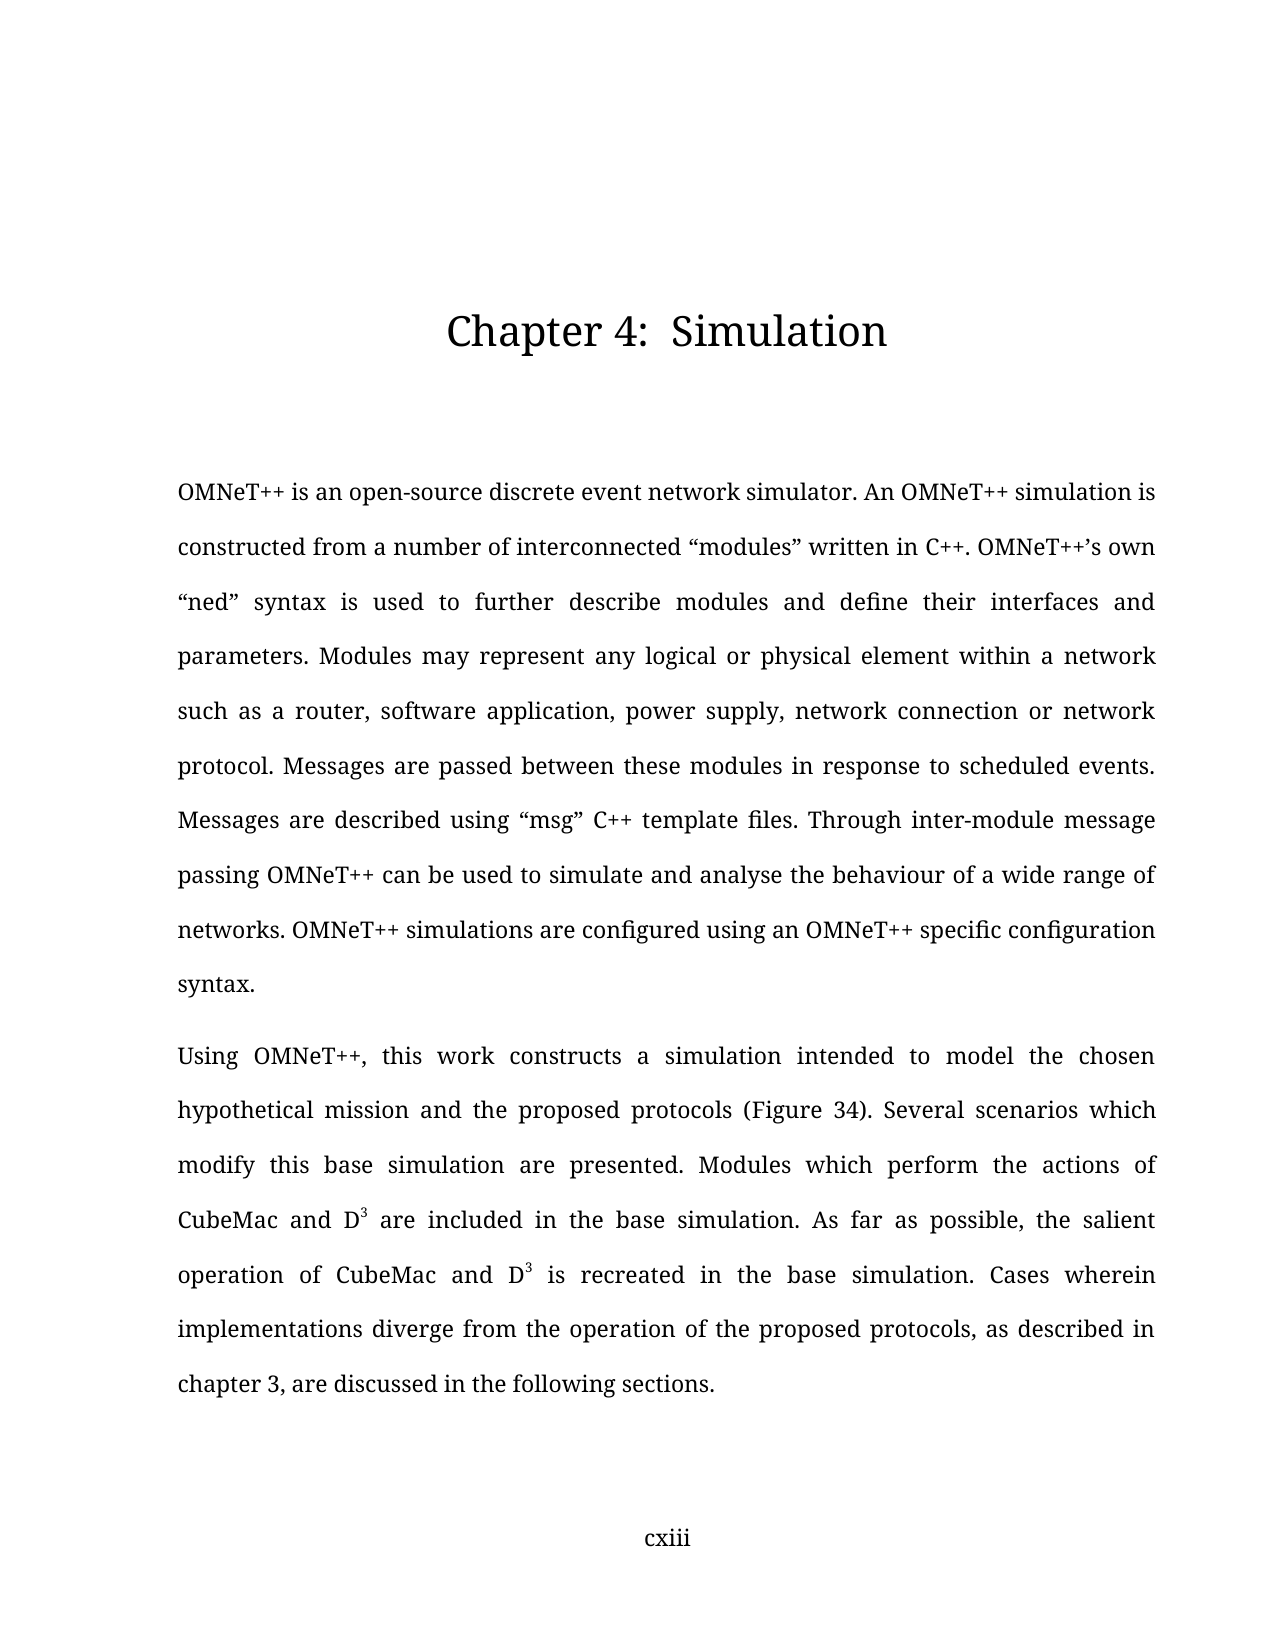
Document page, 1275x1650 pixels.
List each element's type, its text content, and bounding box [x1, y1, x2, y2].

text Using OMNeT++, this work constructs a simulation intended to model the chosen hypothetical mission and the proposed protocols (Figure 34). Several scenarios which modify this base simulation are presented. Modules which perform the actions of CubeMac and D3 are included in the base simulation. As far as possible, the salient operation of CubeMac and D3 is recreated in the base simulation. Cases wherein implementations diverge from the operation of the proposed protocols, as described in chapter 3, are discussed in the following sections. [177, 1040, 1157, 1399]
subtitle Simulation [177, 302, 1157, 359]
text OMNeT++ is an open-source discrete event network simulator. An OMNeT++ simulation is constructed from a number of interconnected “modules” written in C++. OMNeT++’s own “ned” syntax is used to further describe modules and define their interfaces and parameters. Modules may represent any logical or physical element within a network such as a router, software application, power supply, network connection or network protocol. Messages are passed between these modules in response to scheduled events. Messages are described using “msg” C++ template files. Through inter-module message passing OMNeT++ can be used to simulate and analyse the behaviour of a wide range of networks. OMNeT++ simulations are configured using an OMNeT++ specific configuration syntax. [177, 476, 1157, 1000]
